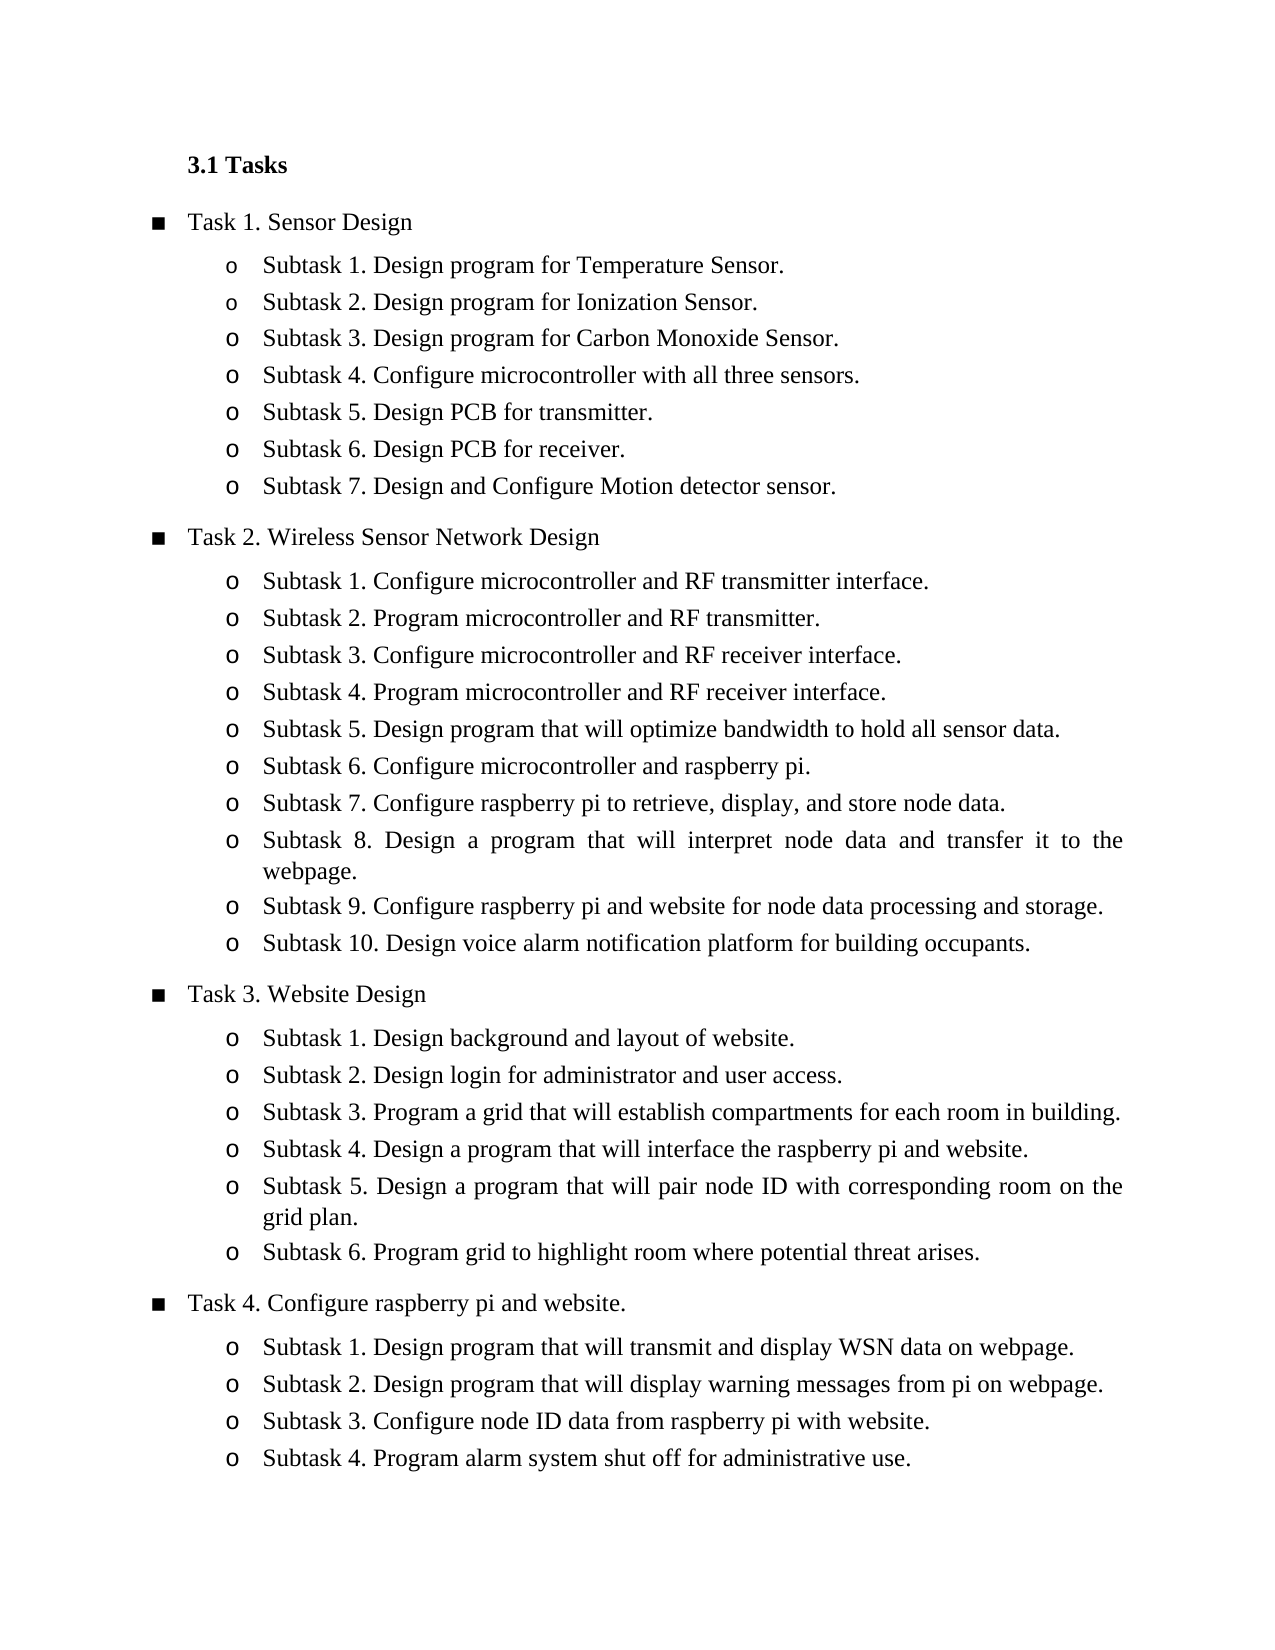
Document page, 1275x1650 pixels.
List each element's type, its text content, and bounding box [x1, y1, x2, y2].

list Subtask 4. Design a program that will interface the raspberry pi and website. [225, 1134, 1125, 1165]
list Subtask 6. Design PCB for receiver. [225, 434, 1125, 465]
list Subtask 3. Configure node ID data from raspberry pi with website. [225, 1406, 1125, 1437]
list Subtask 5. Design program that will optimize bandwidth to hold all sensor data. [225, 714, 1125, 745]
list Subtask 3. Design program for Carbon Monoxide Sensor. [225, 323, 1125, 354]
list Subtask 6. Program grid to highlight room where potential threat arises. [225, 1237, 1125, 1268]
list Task 2. Wireless Sensor Network Design [150, 508, 1125, 559]
list Subtask 4. Program alarm system shut off for administrative use. [225, 1443, 1125, 1474]
list Task 3. Website Design [150, 965, 1125, 1017]
list Subtask 7. Configure raspberry pi to retrieve, display, and store node data. [225, 788, 1125, 819]
subtitle Tasks [187, 150, 1125, 179]
list Subtask 10. Design voice alarm notification platform for building occupants. [225, 928, 1125, 959]
list Subtask 2. Design program for Ionization Sensor. [225, 287, 1125, 317]
list Subtask 1. Configure microcontroller and RF transmitter interface. [225, 566, 1125, 597]
list Subtask 9. Configure raspberry pi and website for node data processing and storage. [225, 891, 1125, 922]
list Subtask 1. Design program for Temperature Sensor. [225, 251, 1125, 281]
list Subtask 4. Configure microcontroller with all three sensors. [225, 360, 1125, 391]
list Subtask 3. Configure microcontroller and RF receiver interface. [225, 640, 1125, 671]
list Subtask 8. Design a program that will interpret node data and transfer it to the webpage. [225, 825, 1125, 885]
list Subtask 2. Design login for administrator and user access. [225, 1060, 1125, 1091]
list Subtask 7. Design and Configure Motion detector sensor. [225, 471, 1125, 502]
list Subtask 2. Design program that will display warning messages from pi on webpage. [225, 1369, 1125, 1399]
list Subtask 1. Design background and layout of website. [225, 1023, 1125, 1054]
list Task 4. Configure raspberry pi and website. [150, 1274, 1125, 1325]
list Task 1. Sensor Design [150, 193, 1125, 244]
list Subtask 5. Design PCB for transmitter. [225, 397, 1125, 428]
list Subtask 3. Program a grid that will establish compartments for each room in building. [225, 1097, 1125, 1128]
list Subtask 2. Program microcontroller and RF transmitter. [225, 603, 1125, 634]
list Subtask 6. Configure microcontroller and raspberry pi. [225, 751, 1125, 782]
list Subtask 5. Design a program that will pair node ID with corresponding room on the grid plan. [225, 1171, 1125, 1231]
list Subtask 4. Program microcontroller and RF receiver interface. [225, 677, 1125, 708]
list Subtask 1. Design program that will transmit and display WSN data on webpage. [225, 1332, 1125, 1362]
